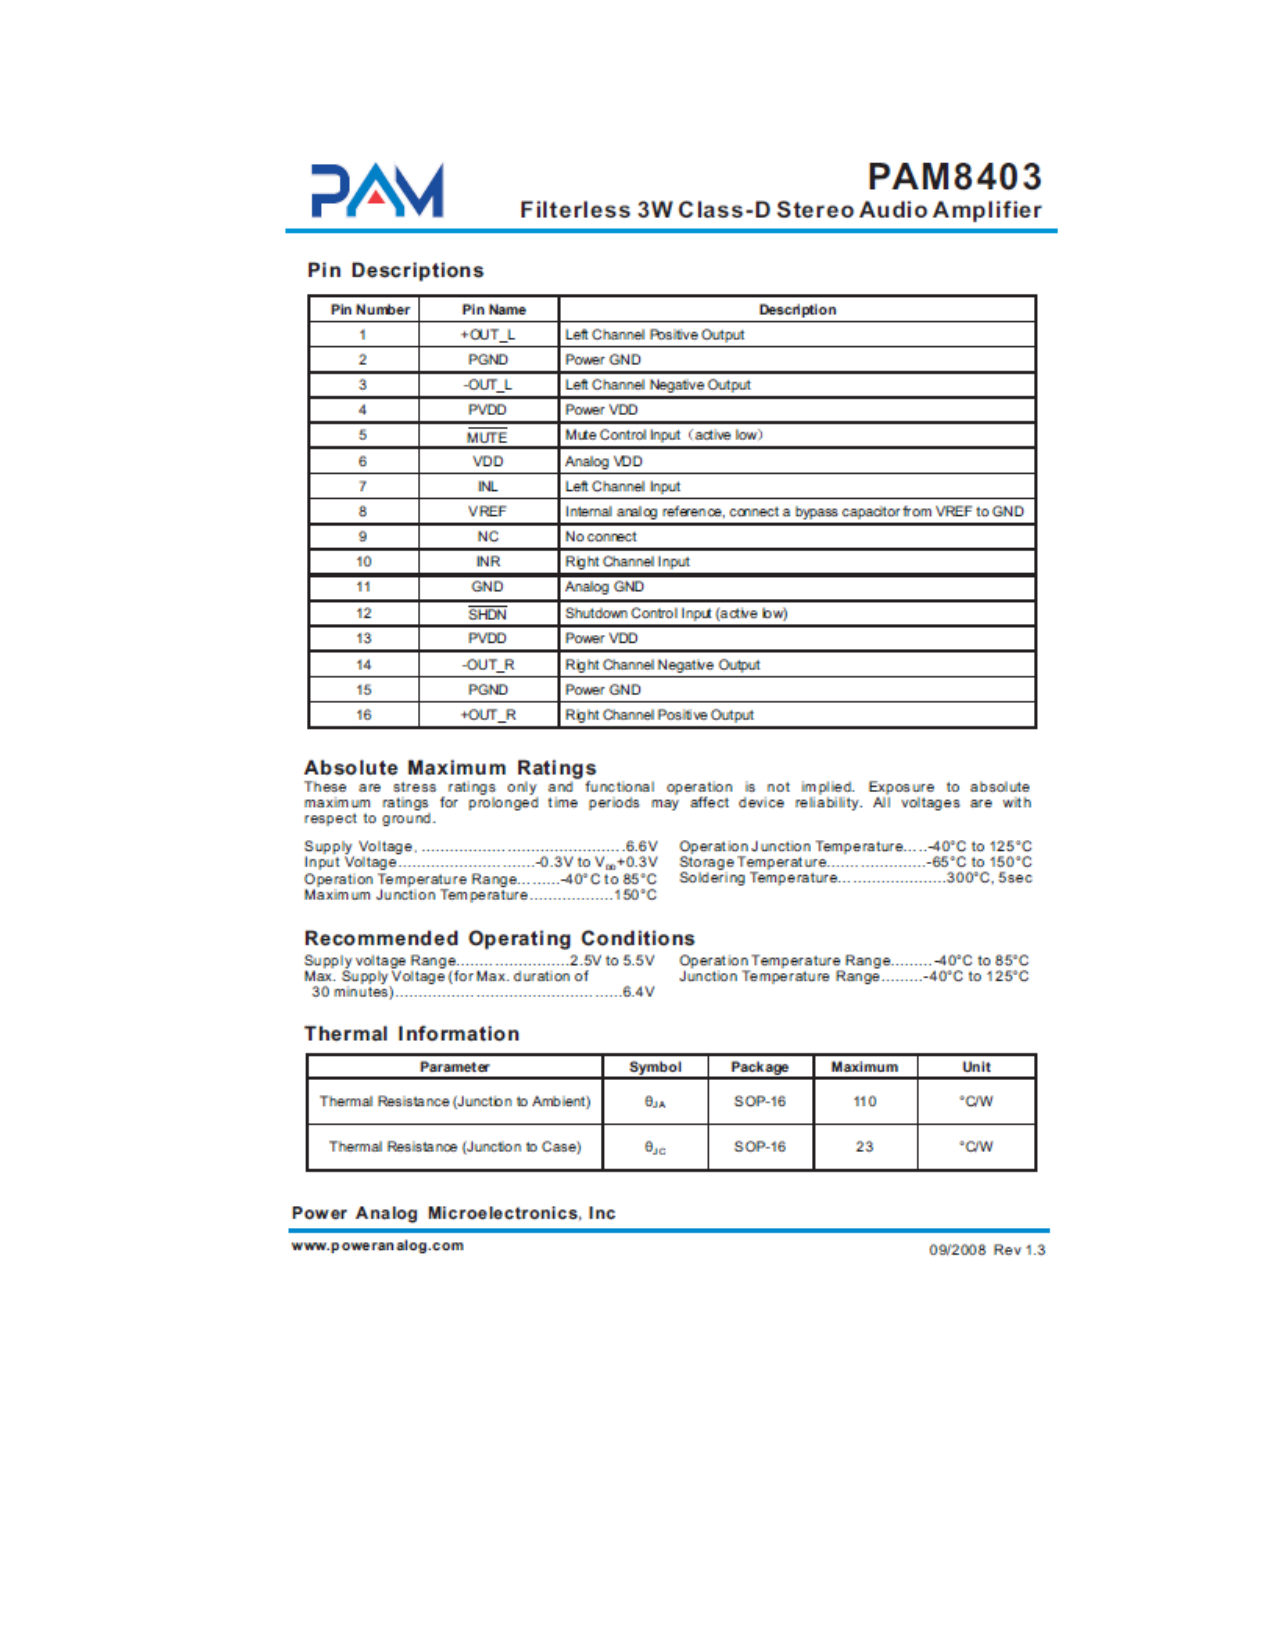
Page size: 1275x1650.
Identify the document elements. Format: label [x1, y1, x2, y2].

picture [281, 150, 1069, 1263]
